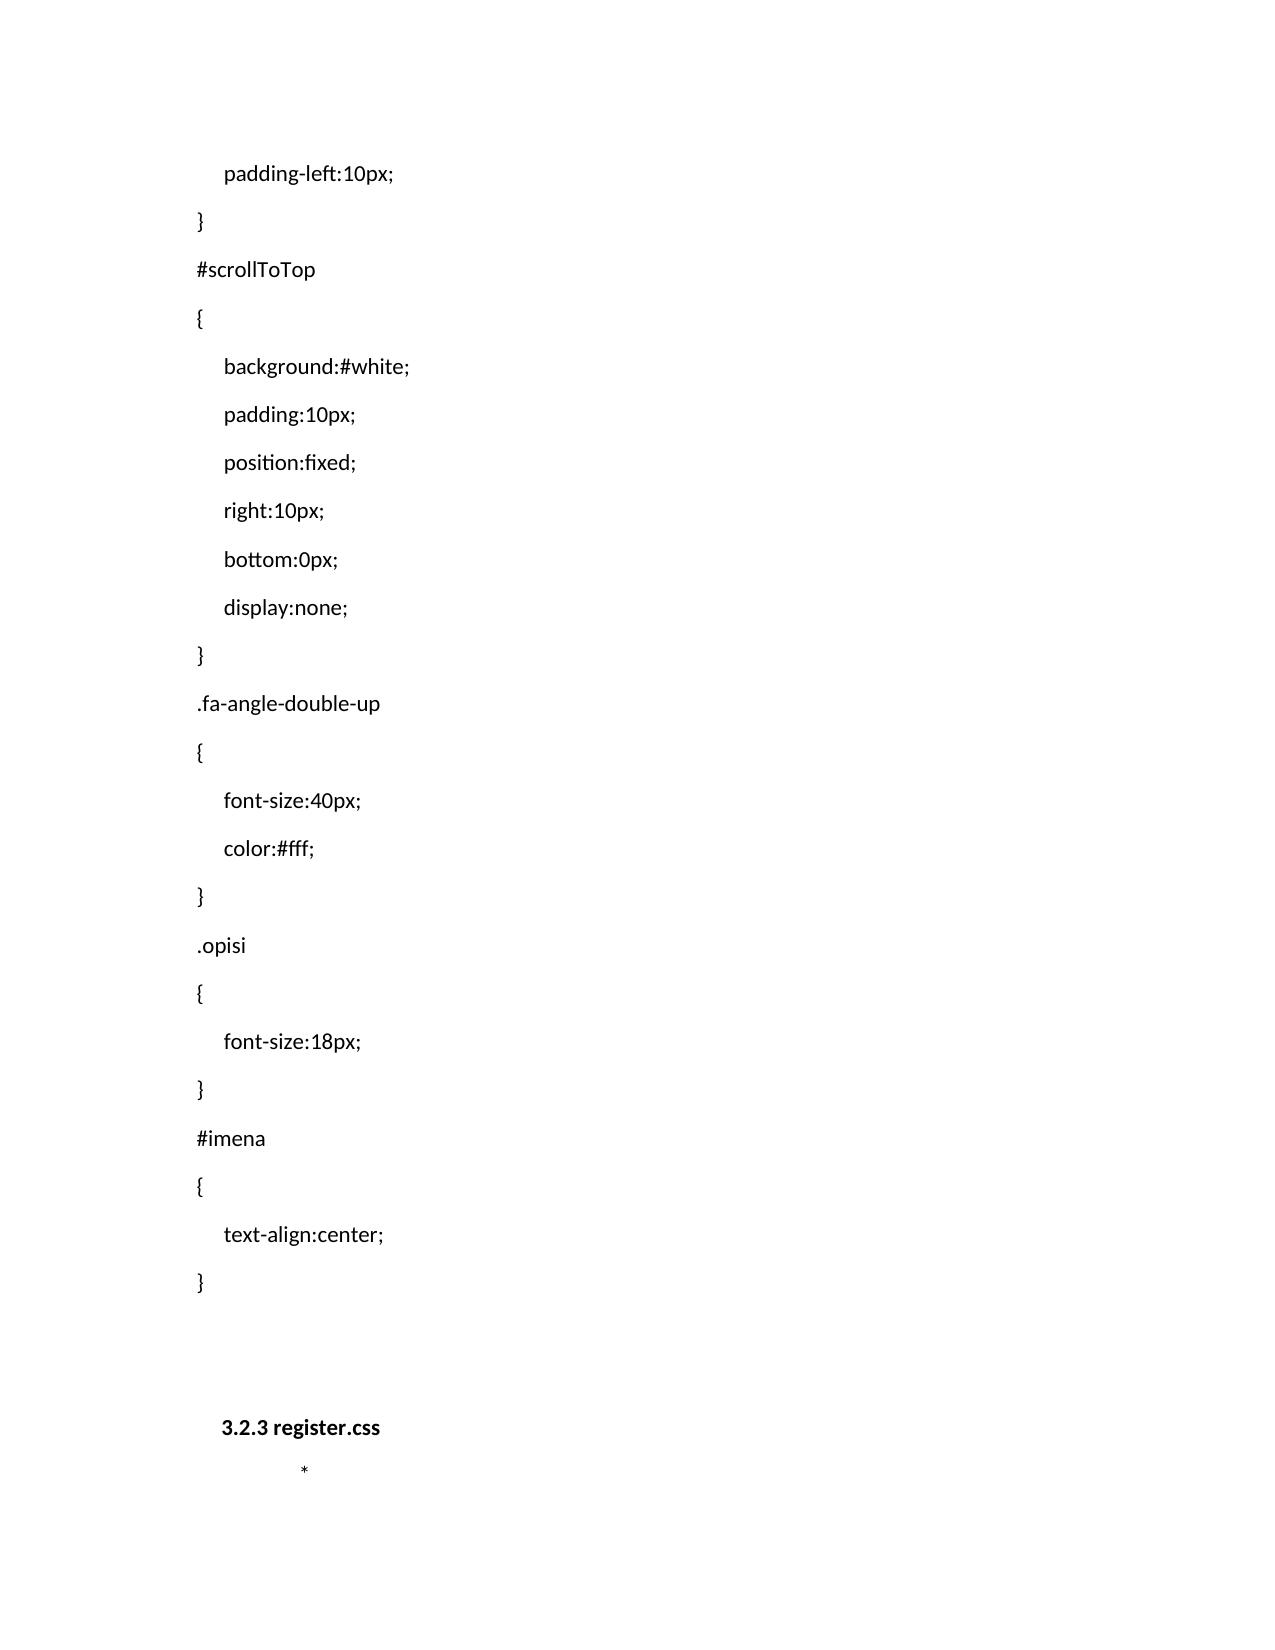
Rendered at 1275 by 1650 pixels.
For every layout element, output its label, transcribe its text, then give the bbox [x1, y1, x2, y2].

text { [196, 304, 1083, 332]
text font-size:40px; [196, 786, 1083, 814]
text position:fixed; [196, 448, 1083, 476]
text #scrollToTop [196, 256, 1083, 283]
text bottom:0px; [196, 545, 1083, 573]
text } [196, 641, 1083, 669]
text } [196, 882, 1083, 911]
text { [196, 979, 1083, 1007]
text right:10px; [196, 497, 1083, 525]
text .opisi [196, 931, 1083, 959]
text color:#fff; [196, 834, 1083, 862]
text display:none; [196, 593, 1083, 621]
text padding:10px; [196, 400, 1083, 428]
text padding-left:10px; [196, 159, 1083, 187]
text } [196, 1268, 1083, 1296]
text } [196, 207, 1083, 235]
text } [196, 1075, 1083, 1103]
text * [150, 1460, 1083, 1488]
text { [196, 1172, 1083, 1200]
text #imena [196, 1124, 1083, 1152]
text text-align:center; [196, 1220, 1083, 1248]
text font-size:18px; [196, 1027, 1083, 1055]
text { [196, 738, 1083, 766]
subtitle 3.2.3 register.css [148, 1413, 1083, 1441]
text background:#white; [196, 352, 1083, 380]
text .fa-angle-double-up [196, 689, 1083, 718]
